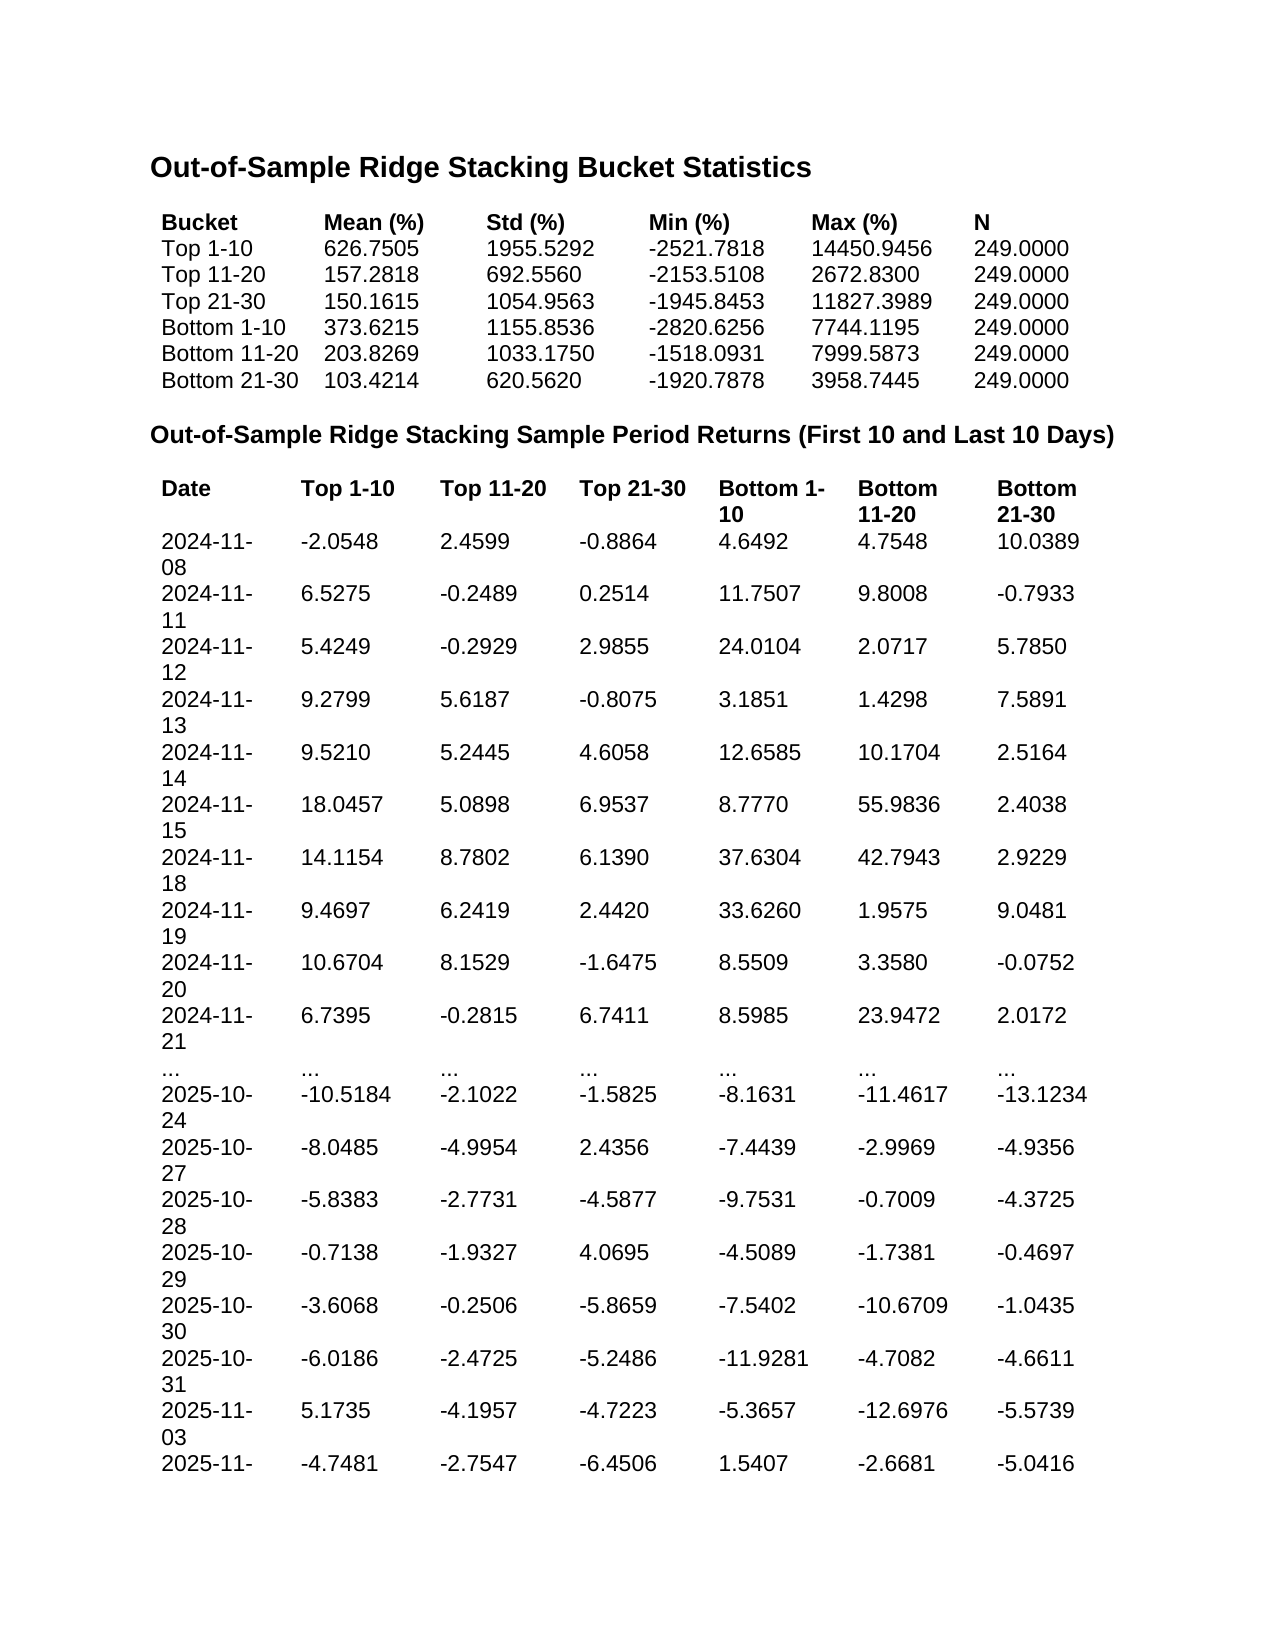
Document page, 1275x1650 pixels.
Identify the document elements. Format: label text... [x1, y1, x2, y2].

table_cell 6.1390 [568, 844, 707, 897]
table_cell -2.0548 [289, 528, 428, 580]
table_cell 3.1851 [707, 686, 846, 738]
table_cell 626.7505 [313, 235, 475, 261]
table_cell 9.8008 [846, 580, 986, 633]
table_cell 2.4420 [568, 897, 707, 949]
table_cell 42.7943 [846, 844, 986, 897]
table_cell 5.0898 [429, 791, 568, 844]
table_cell -6.4506 [568, 1450, 707, 1476]
table_cell 37.6304 [707, 844, 846, 897]
table_cell -4.3725 [986, 1186, 1125, 1239]
table_cell 14.1154 [289, 844, 428, 897]
table_cell -1.6475 [568, 949, 707, 1002]
table_cell Bottom 1-10 [150, 314, 312, 340]
table_cell 2672.8300 [800, 261, 962, 288]
table_cell 1155.8536 [475, 314, 637, 340]
table_cell 2024-11-13 [150, 686, 289, 738]
table_cell 7.5891 [986, 686, 1125, 738]
table_cell 8.7770 [707, 791, 846, 844]
table_cell 249.0000 [963, 314, 1125, 340]
table_cell 9.4697 [289, 897, 428, 949]
table_cell -2.7547 [429, 1450, 568, 1476]
table_cell -1920.7878 [638, 367, 800, 393]
table_cell 9.0481 [986, 897, 1125, 949]
table_cell -1.5825 [568, 1081, 707, 1134]
table_cell 8.5985 [707, 1002, 846, 1055]
table_cell 4.7548 [846, 528, 986, 580]
table_cell -1.0435 [986, 1292, 1125, 1344]
table_cell -6.0186 [289, 1345, 428, 1397]
table_cell -4.5089 [707, 1239, 846, 1292]
table_cell -5.2486 [568, 1345, 707, 1397]
table_header Std (%) [475, 209, 637, 235]
table_cell 33.6260 [707, 897, 846, 949]
table_cell 157.2818 [313, 261, 475, 288]
table_cell 6.7411 [568, 1002, 707, 1055]
table_cell 8.7802 [429, 844, 568, 897]
table_cell -13.1234 [986, 1081, 1125, 1134]
table_cell ... [707, 1055, 846, 1081]
table_cell -2153.5108 [638, 261, 800, 288]
table_cell 11827.3989 [800, 288, 962, 314]
table_cell -5.0416 [986, 1450, 1125, 1476]
table_header Mean (%) [313, 209, 475, 235]
table_cell 2.0717 [846, 633, 986, 686]
table_cell 2025-10-31 [150, 1345, 289, 1397]
table_cell ... [150, 1055, 289, 1081]
table_cell 2024-11-14 [150, 739, 289, 791]
table_cell -4.1957 [429, 1397, 568, 1450]
table_cell 1033.1750 [475, 340, 637, 367]
table_cell -11.9281 [707, 1345, 846, 1397]
table_cell 8.1529 [429, 949, 568, 1002]
table_cell Top 11-20 [150, 261, 312, 288]
table_cell 2024-11-15 [150, 791, 289, 844]
table_cell 2024-11-21 [150, 1002, 289, 1055]
table_cell 373.6215 [313, 314, 475, 340]
table_cell -0.7138 [289, 1239, 428, 1292]
table_cell 249.0000 [963, 367, 1125, 393]
table_cell -3.6068 [289, 1292, 428, 1344]
table_cell 249.0000 [963, 235, 1125, 261]
table_cell -8.0485 [289, 1134, 428, 1186]
table_cell 620.5620 [475, 367, 637, 393]
table_header Top 11-20 [429, 475, 568, 528]
table_cell -5.5739 [986, 1397, 1125, 1450]
table_header Bucket [150, 209, 312, 235]
table_cell 5.2445 [429, 739, 568, 791]
table_cell -1.7381 [846, 1239, 986, 1292]
table_cell 5.1735 [289, 1397, 428, 1450]
table_cell -0.2929 [429, 633, 568, 686]
table_cell 2024-11-19 [150, 897, 289, 949]
table_cell -1518.0931 [638, 340, 800, 367]
table_cell -1945.8453 [638, 288, 800, 314]
table_cell 24.0104 [707, 633, 846, 686]
table_cell ... [429, 1055, 568, 1081]
table_cell 2025-11-04 [150, 1450, 289, 1476]
table_cell 23.9472 [846, 1002, 986, 1055]
table_cell -0.7933 [986, 580, 1125, 633]
table_cell 1.5407 [707, 1450, 846, 1476]
table_cell -10.5184 [289, 1081, 428, 1134]
table_header Date [150, 475, 289, 528]
subtitle Out-of-Sample Ridge Stacking Bucket Statistics [150, 150, 1125, 183]
table_cell 5.7850 [986, 633, 1125, 686]
table_cell -7.4439 [707, 1134, 846, 1186]
table_cell 2024-11-20 [150, 949, 289, 1002]
table_cell 249.0000 [963, 340, 1125, 367]
table_cell 7744.1195 [800, 314, 962, 340]
table_cell -0.4697 [986, 1239, 1125, 1292]
table_cell -4.6611 [986, 1345, 1125, 1397]
table_cell -0.2506 [429, 1292, 568, 1344]
table_cell -2.1022 [429, 1081, 568, 1134]
table_cell ... [986, 1055, 1125, 1081]
table_cell 692.5560 [475, 261, 637, 288]
table_cell -4.5877 [568, 1186, 707, 1239]
table_cell 8.5509 [707, 949, 846, 1002]
table_cell -5.8383 [289, 1186, 428, 1239]
table_cell 1.9575 [846, 897, 986, 949]
table_cell 4.6058 [568, 739, 707, 791]
table_cell ... [846, 1055, 986, 1081]
table_cell 4.0695 [568, 1239, 707, 1292]
table_cell 6.5275 [289, 580, 428, 633]
table_cell -2521.7818 [638, 235, 800, 261]
table_cell 3958.7445 [800, 367, 962, 393]
table_cell -11.4617 [846, 1081, 986, 1134]
table_cell 2024-11-12 [150, 633, 289, 686]
table_cell -4.7481 [289, 1450, 428, 1476]
table_cell 1955.5292 [475, 235, 637, 261]
table_cell 9.5210 [289, 739, 428, 791]
table_header Max (%) [800, 209, 962, 235]
table_header Bottom 11-20 [846, 475, 986, 528]
table_cell -2.4725 [429, 1345, 568, 1397]
table_cell 10.0389 [986, 528, 1125, 580]
table_cell 2025-10-28 [150, 1186, 289, 1239]
table_cell 2025-10-24 [150, 1081, 289, 1134]
table_cell 3.3580 [846, 949, 986, 1002]
table_cell 5.4249 [289, 633, 428, 686]
table_cell -4.7082 [846, 1345, 986, 1397]
table_cell 2025-10-30 [150, 1292, 289, 1344]
table_cell 10.1704 [846, 739, 986, 791]
table_cell -0.8075 [568, 686, 707, 738]
table_cell -2.7731 [429, 1186, 568, 1239]
table_cell 1054.9563 [475, 288, 637, 314]
table_header N [963, 209, 1125, 235]
table_cell 0.2514 [568, 580, 707, 633]
table_header Top 1-10 [289, 475, 428, 528]
table_cell 1.4298 [846, 686, 986, 738]
table_cell 18.0457 [289, 791, 428, 844]
table_cell 2025-10-29 [150, 1239, 289, 1292]
table_cell 2024-11-11 [150, 580, 289, 633]
table_cell 11.7507 [707, 580, 846, 633]
table_cell 5.6187 [429, 686, 568, 738]
subtitle Out-of-Sample Ridge Stacking Sample Period Returns (First 10 and Last 10 Days) [150, 419, 1125, 448]
table_cell -4.9954 [429, 1134, 568, 1186]
table_cell -8.1631 [707, 1081, 846, 1134]
table_cell 2024-11-18 [150, 844, 289, 897]
table_cell -0.2489 [429, 580, 568, 633]
table_cell 6.2419 [429, 897, 568, 949]
table_cell 2.5164 [986, 739, 1125, 791]
table_cell 55.9836 [846, 791, 986, 844]
table_cell 2025-11-03 [150, 1397, 289, 1450]
table_cell 2.9229 [986, 844, 1125, 897]
table_cell ... [568, 1055, 707, 1081]
table_cell 2.0172 [986, 1002, 1125, 1055]
table_cell 2.4356 [568, 1134, 707, 1186]
table_cell 249.0000 [963, 288, 1125, 314]
table_cell 10.6704 [289, 949, 428, 1002]
table_cell -0.0752 [986, 949, 1125, 1002]
table_header Bottom 21-30 [986, 475, 1125, 528]
table_cell -7.5402 [707, 1292, 846, 1344]
table_cell -12.6976 [846, 1397, 986, 1450]
table_cell 7999.5873 [800, 340, 962, 367]
table_cell 2.4038 [986, 791, 1125, 844]
table_cell -4.7223 [568, 1397, 707, 1450]
table_cell -9.7531 [707, 1186, 846, 1239]
table_cell -0.2815 [429, 1002, 568, 1055]
table_cell Top 1-10 [150, 235, 312, 261]
table_cell 4.6492 [707, 528, 846, 580]
table_cell 2.4599 [429, 528, 568, 580]
table_cell -10.6709 [846, 1292, 986, 1344]
table_cell -2820.6256 [638, 314, 800, 340]
table_cell 6.9537 [568, 791, 707, 844]
table_header Top 21-30 [568, 475, 707, 528]
table_cell 2.9855 [568, 633, 707, 686]
table_cell -5.3657 [707, 1397, 846, 1450]
table_cell 249.0000 [963, 261, 1125, 288]
table_cell 203.8269 [313, 340, 475, 367]
table_cell -1.9327 [429, 1239, 568, 1292]
table_cell 14450.9456 [800, 235, 962, 261]
table_cell -5.8659 [568, 1292, 707, 1344]
table_cell 103.4214 [313, 367, 475, 393]
table_cell 6.7395 [289, 1002, 428, 1055]
table_header Bottom 1-10 [707, 475, 846, 528]
table_cell ... [289, 1055, 428, 1081]
table_cell -0.8864 [568, 528, 707, 580]
table_cell -2.9969 [846, 1134, 986, 1186]
table_cell 150.1615 [313, 288, 475, 314]
table_cell -0.7009 [846, 1186, 986, 1239]
table_cell Top 21-30 [150, 288, 312, 314]
table_cell 2024-11-08 [150, 528, 289, 580]
table_cell Bottom 11-20 [150, 340, 312, 367]
table_cell -4.9356 [986, 1134, 1125, 1186]
table_header Min (%) [638, 209, 800, 235]
table_cell 2025-10-27 [150, 1134, 289, 1186]
table_cell 9.2799 [289, 686, 428, 738]
table_cell Bottom 21-30 [150, 367, 312, 393]
table_cell 12.6585 [707, 739, 846, 791]
table_cell -2.6681 [846, 1450, 986, 1476]
